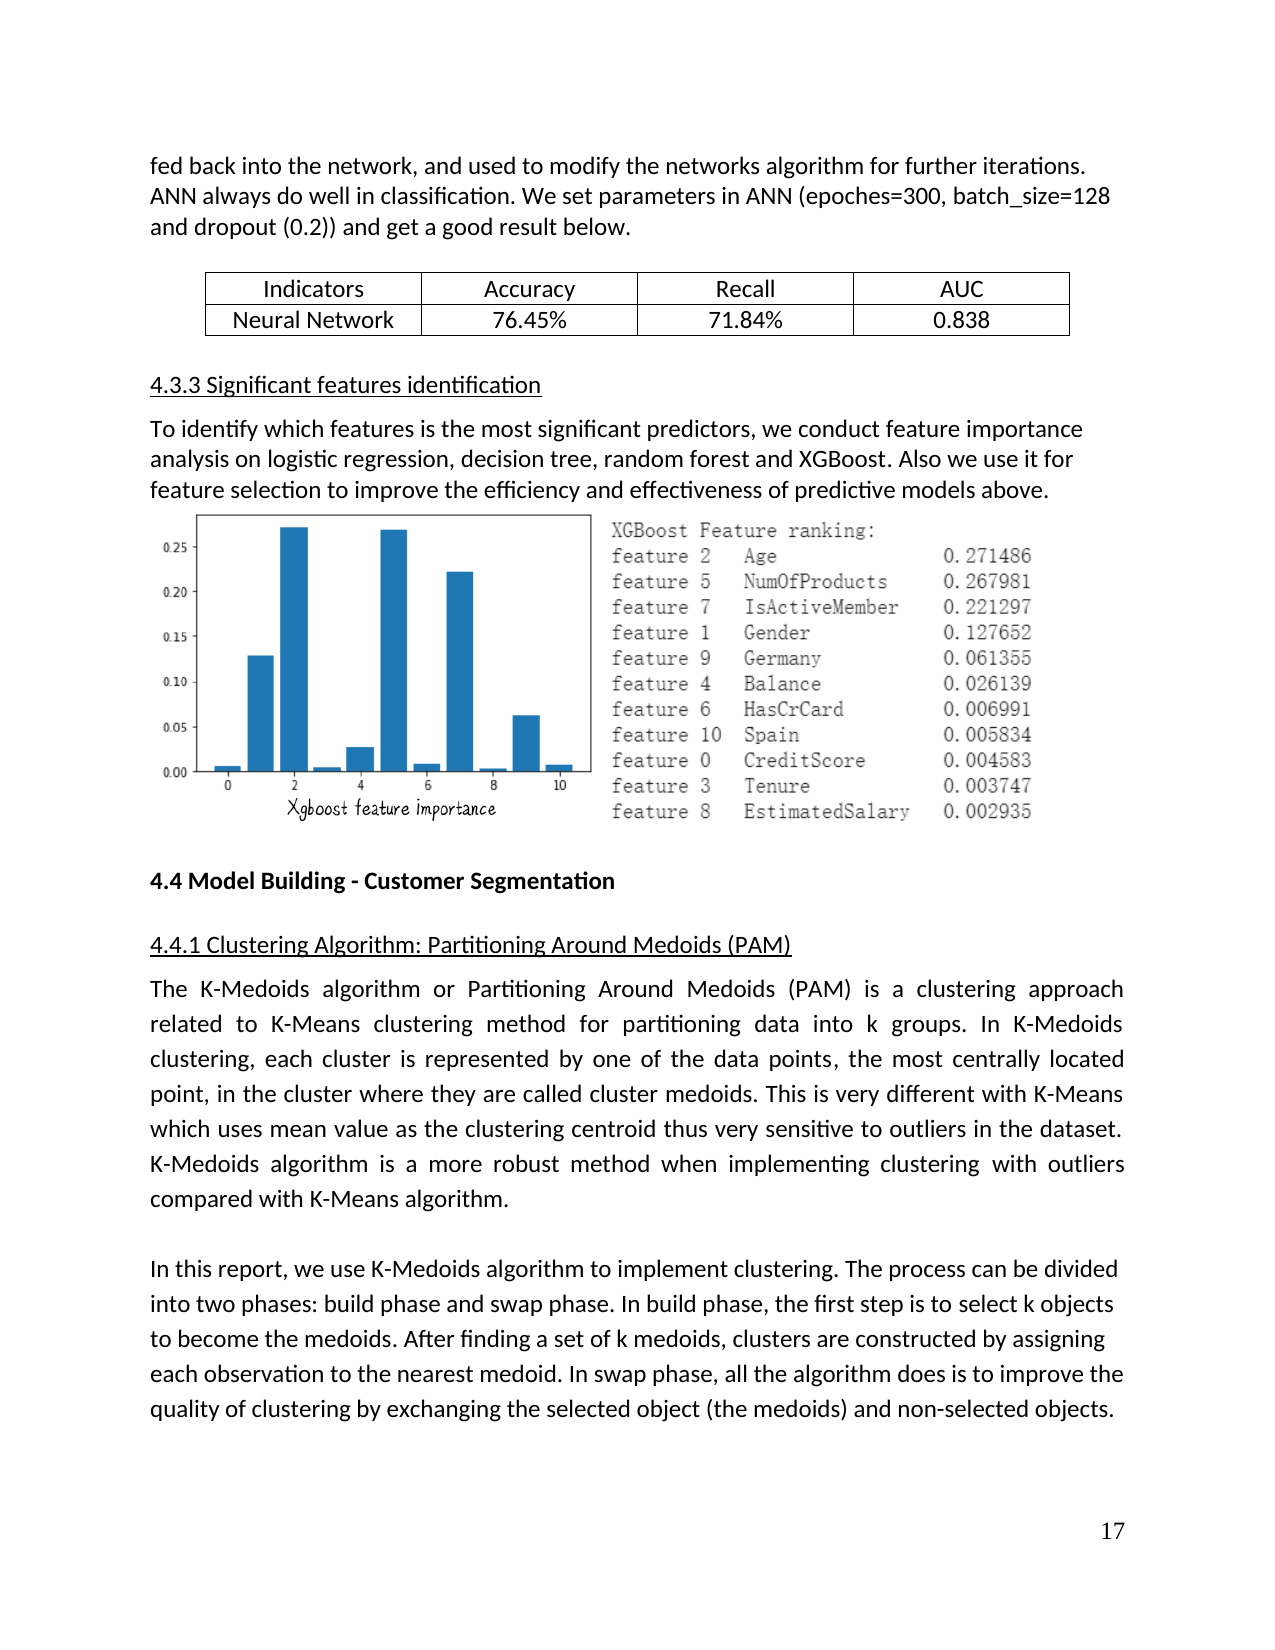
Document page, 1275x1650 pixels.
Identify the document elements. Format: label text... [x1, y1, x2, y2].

table_cell 71.84% [638, 305, 853, 335]
text In this report, we use K-Medoids algorithm to implement clustering. The process can be divided into two phases: build phase and swap phase. In build phase, the first step is to select k objects to become the medoids. After finding a set of k medoids, clusters are constructed by assigning each observation to the nearest medoid. In swap phase, all the algorithm does is to improve the quality of clustering by exchanging the selected object (the medoids) and non-selected objects. [150, 1253, 1125, 1423]
table_header AUC [854, 273, 1069, 304]
table_cell 76.45% [422, 305, 637, 335]
text 4.4.1 Clustering Algorithm: Partitioning Around Medoids (PAM) [150, 929, 1125, 960]
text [150, 150, 1125, 242]
table_header Recall [638, 273, 853, 304]
subtitle 4.3.3 Significant features identification [150, 369, 1125, 400]
table_header Accuracy [422, 273, 637, 304]
table_cell 0.838 [854, 305, 1069, 335]
table_cell Neural Network [206, 305, 421, 335]
text The K-Medoids algorithm or Partitioning Around Medoids (PAM) is a clustering approach related to K-Means clustering method for partitioning data into k groups. In K-Medoids clustering, each cluster is represented by one of the data points, the most centrally located point, in the cluster where they are called cluster medoids. This is very different with K-Means which uses mean value as the clustering centroid thus very sensitive to outliers in the dataset. K-Medoids algorithm is a more robust method when implementing clustering with outliers compared with K-Means algorithm. [150, 973, 1125, 1213]
text To identify which features is the most significant predictors, we conduct feature importance analysis on logistic regression, decision tree, random forest and XGBoost. Also we use it for feature selection to improve the efficiency and effectiveness of predictive models above. [150, 413, 1125, 504]
subtitle 4.4 Model Building - Customer Segmentation [150, 866, 1125, 896]
picture [150, 504, 1058, 828]
table_header Indicators [206, 273, 421, 304]
